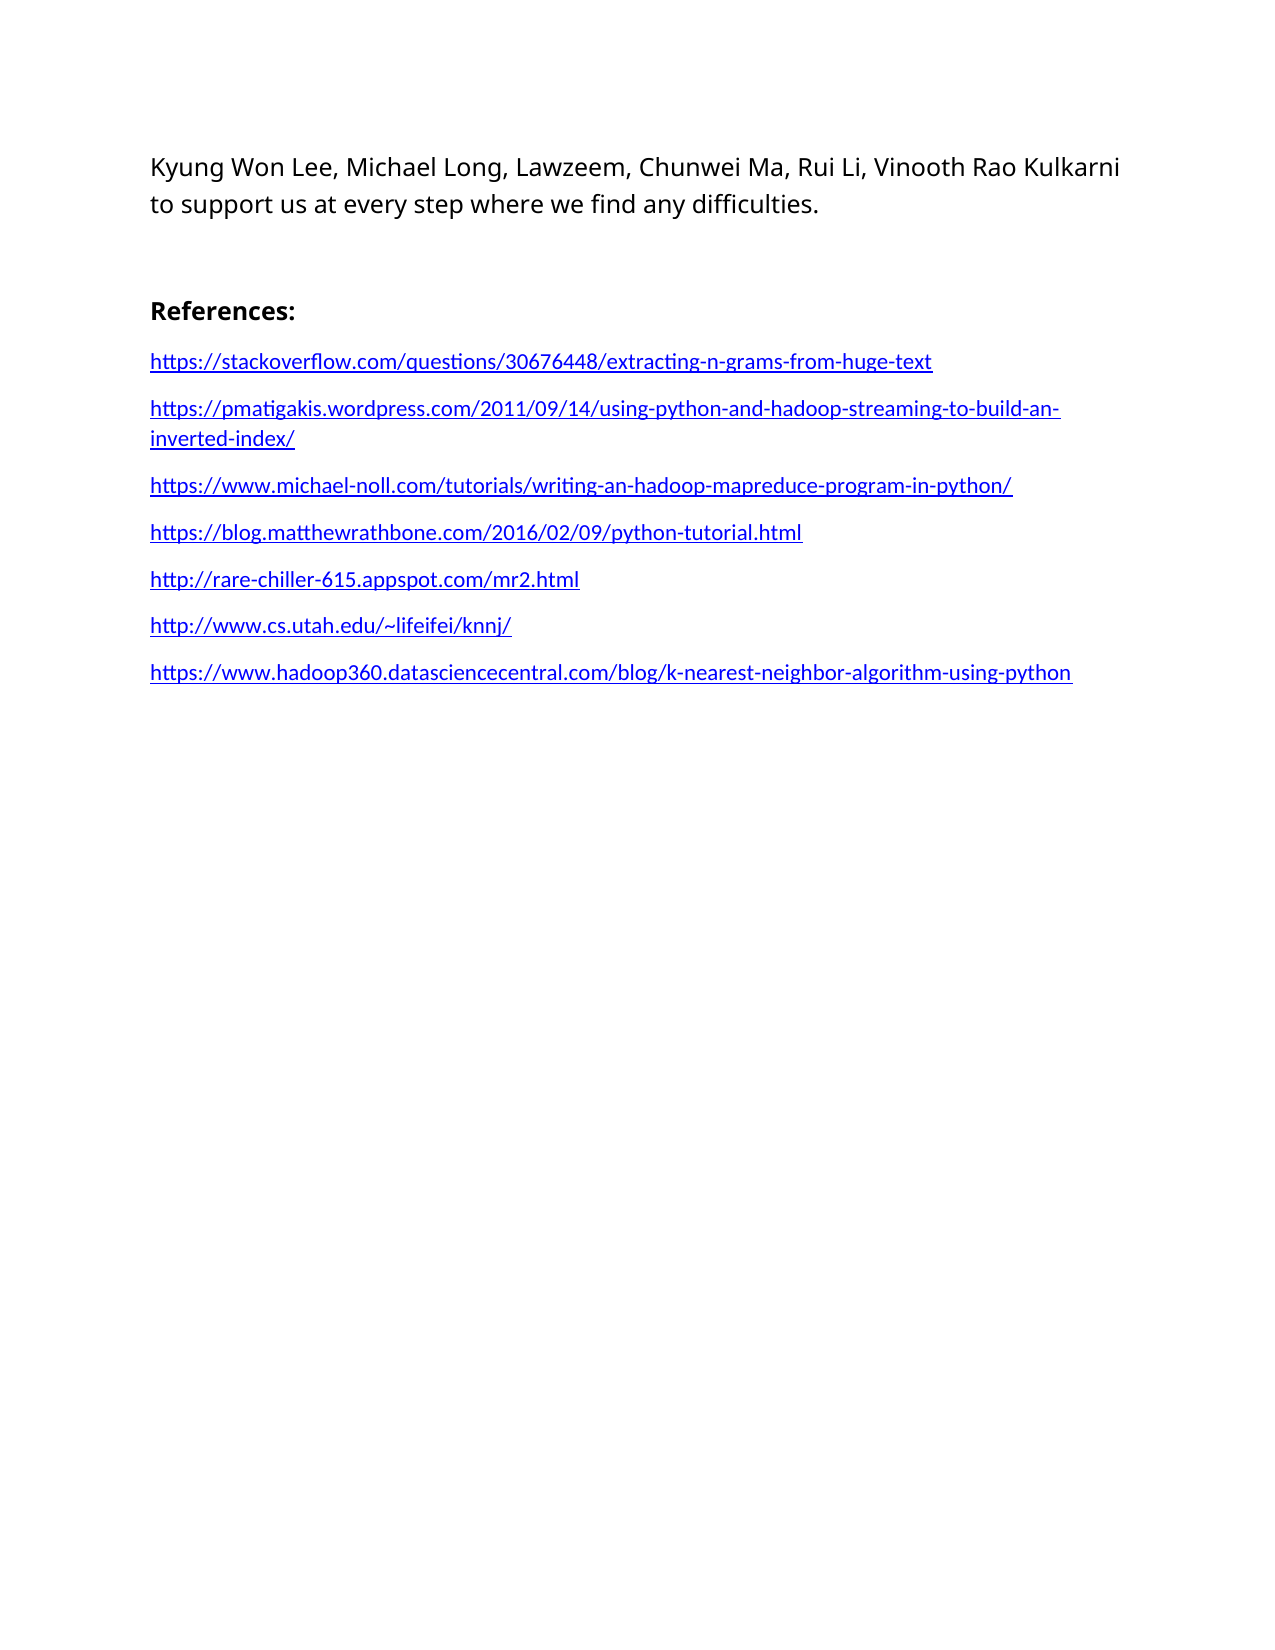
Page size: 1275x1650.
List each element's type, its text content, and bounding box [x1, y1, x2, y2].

text https://blog.matthewrathbone.com/2016/02/09/python-tutorial.html [150, 518, 1125, 546]
text https://www.hadoop360.datasciencecentral.com/blog/k-nearest-neighbor-algorithm-using-python [150, 658, 1125, 687]
text https://pmatigakis.wordpress.com/2011/09/14/using-python-and-hadoop-streaming-to-build-an-inverted-index/ [150, 394, 1125, 452]
text http://www.cs.utah.edu/~lifeifei/knnj/ [150, 612, 1125, 640]
text https://stackoverflow.com/questions/30676448/extracting-n-grams-from-huge-text [150, 347, 1125, 375]
text http://rare-chiller-615.appspot.com/mr2.html [150, 565, 1125, 593]
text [150, 150, 1125, 221]
text https://www.michael-noll.com/tutorials/writing-an-hadoop-mapreduce-program-in-python/ [150, 471, 1125, 499]
text References: [150, 294, 1125, 328]
